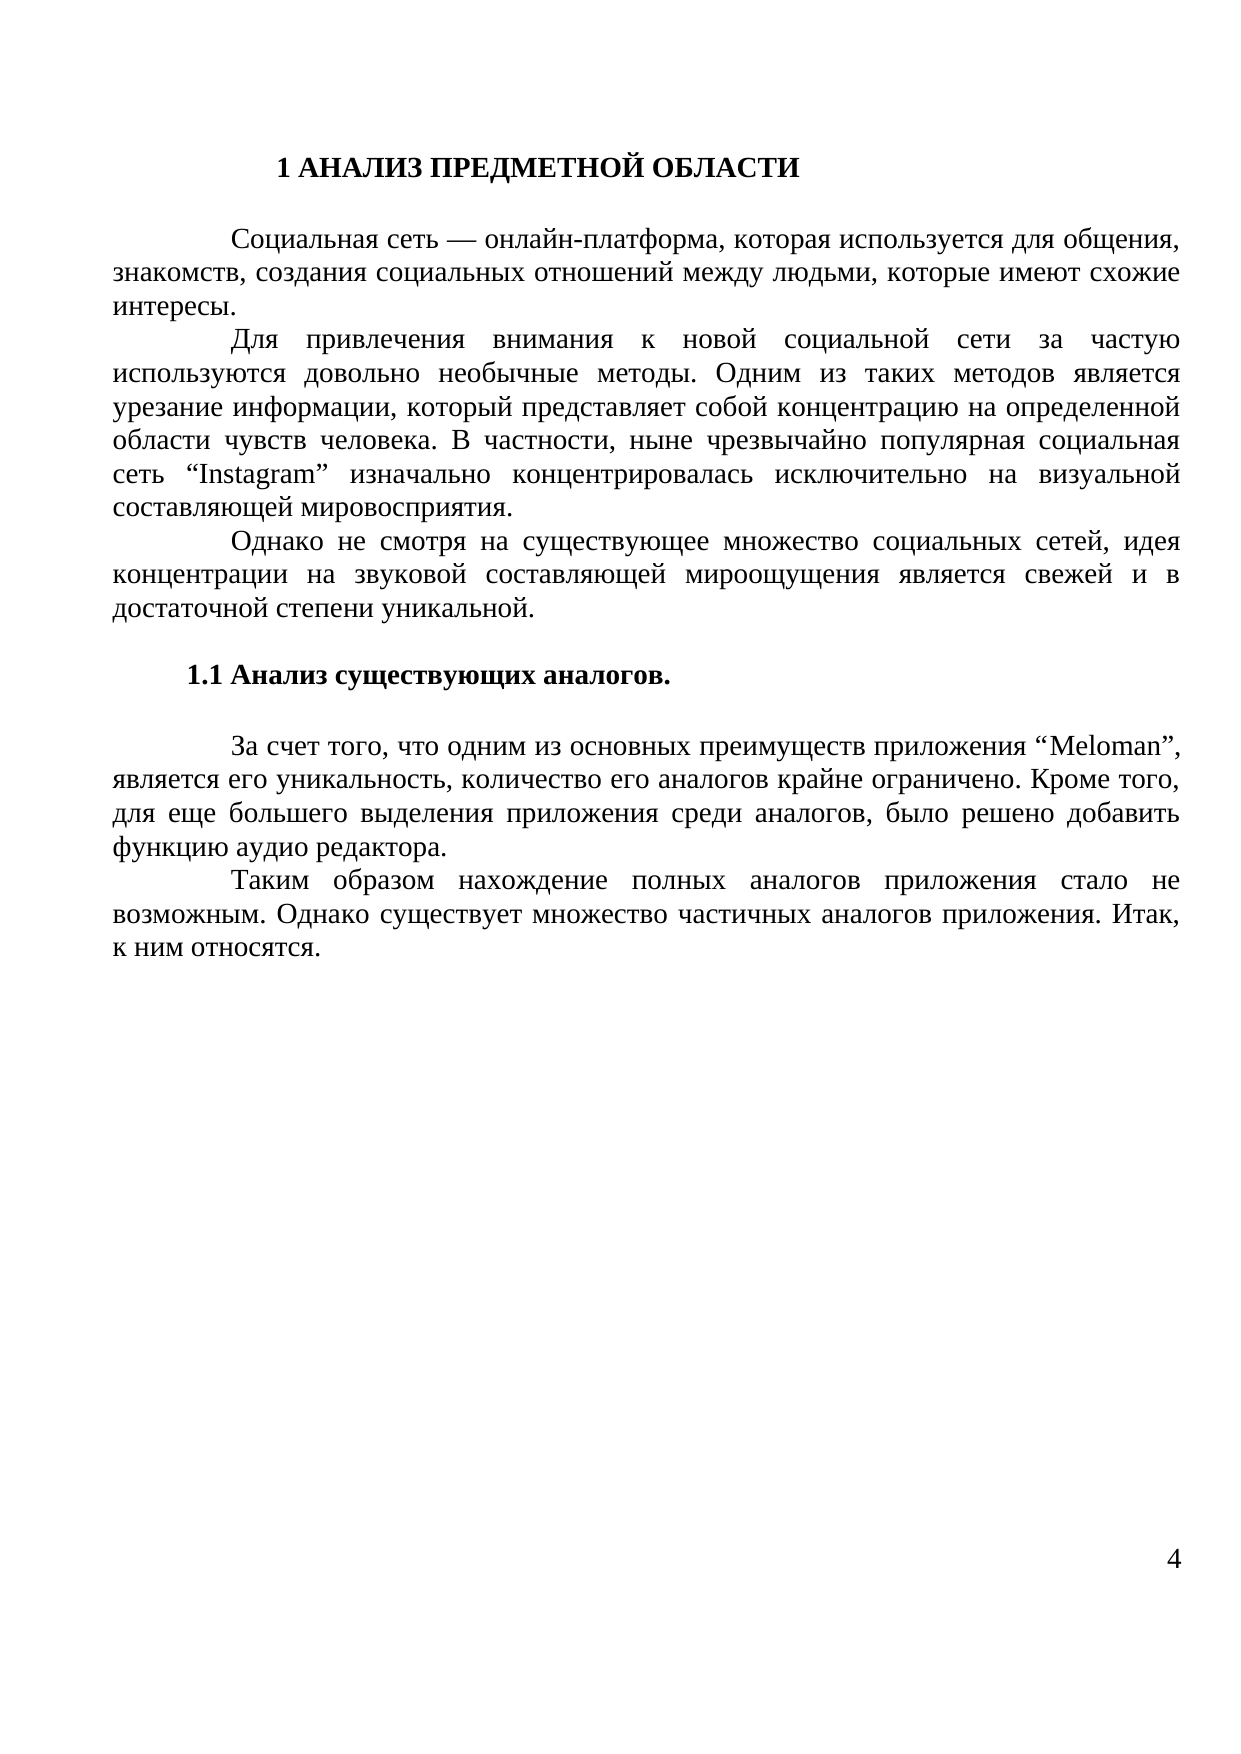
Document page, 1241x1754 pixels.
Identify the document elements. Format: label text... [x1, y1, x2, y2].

text Социальная сеть — онлайн-платформа, которая используется для общения, знакомств, создания социальных отношений между людьми, которые имеют схожие интересы. [112, 221, 1181, 322]
subtitle Анализ существующих аналогов. [186, 657, 1181, 691]
subtitle Анализ Предметной области [261, 150, 1181, 183]
text Для привлечения внимания к новой социальной сети за частую используются довольно необычные методы. Одним из таких методов является урезание информации, который представляет собой концентрацию на определенной области чувств человека. В частности, ныне чрезвычайно популярная социальная сеть “Instagram” изначально концентрировалась исключительно на визуальной составляющей мировосприятия. [112, 322, 1181, 523]
text Однако не смотря на существующее множество социальных сетей, идея концентрации на звуковой составляющей мироощущения является свежей и в достаточной степени уникальной. [112, 523, 1181, 623]
text Таким образом нахождение полных аналогов приложения стало не возможным. Однако существует множество частичных аналогов приложения. Итак, к ним относятся. [112, 862, 1181, 963]
text За счет того, что одним из основных преимуществ приложения “Meloman”, является его уникальность, количество его аналогов крайне ограничено. Кроме того, для еще большего выделения приложения среди аналогов, было решено добавить функцию аудио редактора. [112, 728, 1181, 862]
